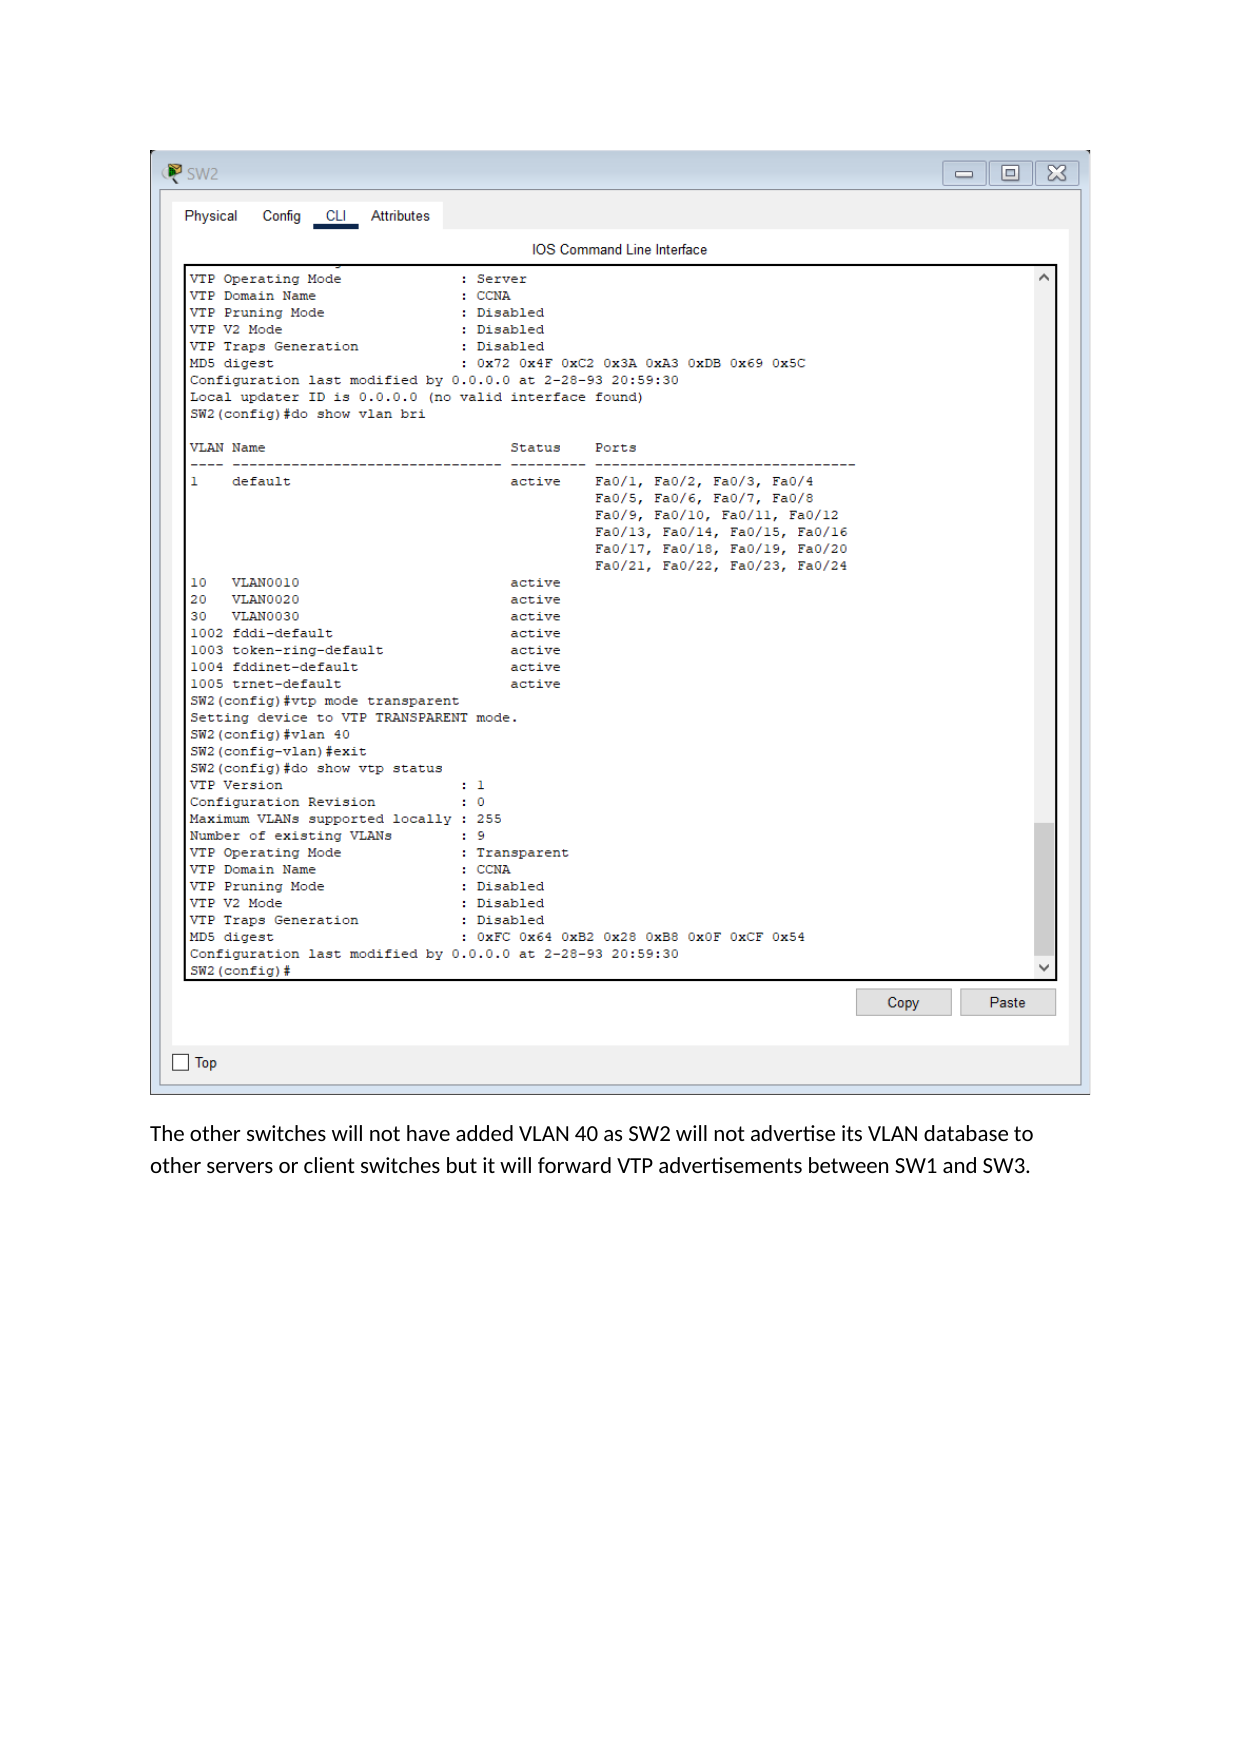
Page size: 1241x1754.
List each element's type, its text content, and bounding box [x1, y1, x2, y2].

text The other switches will not have added VLAN 40 as SW2 will not advertise its VLAN database to other servers or client switches but it will forward VTP advertisements between SW1 and SW3. [150, 1119, 1090, 1179]
